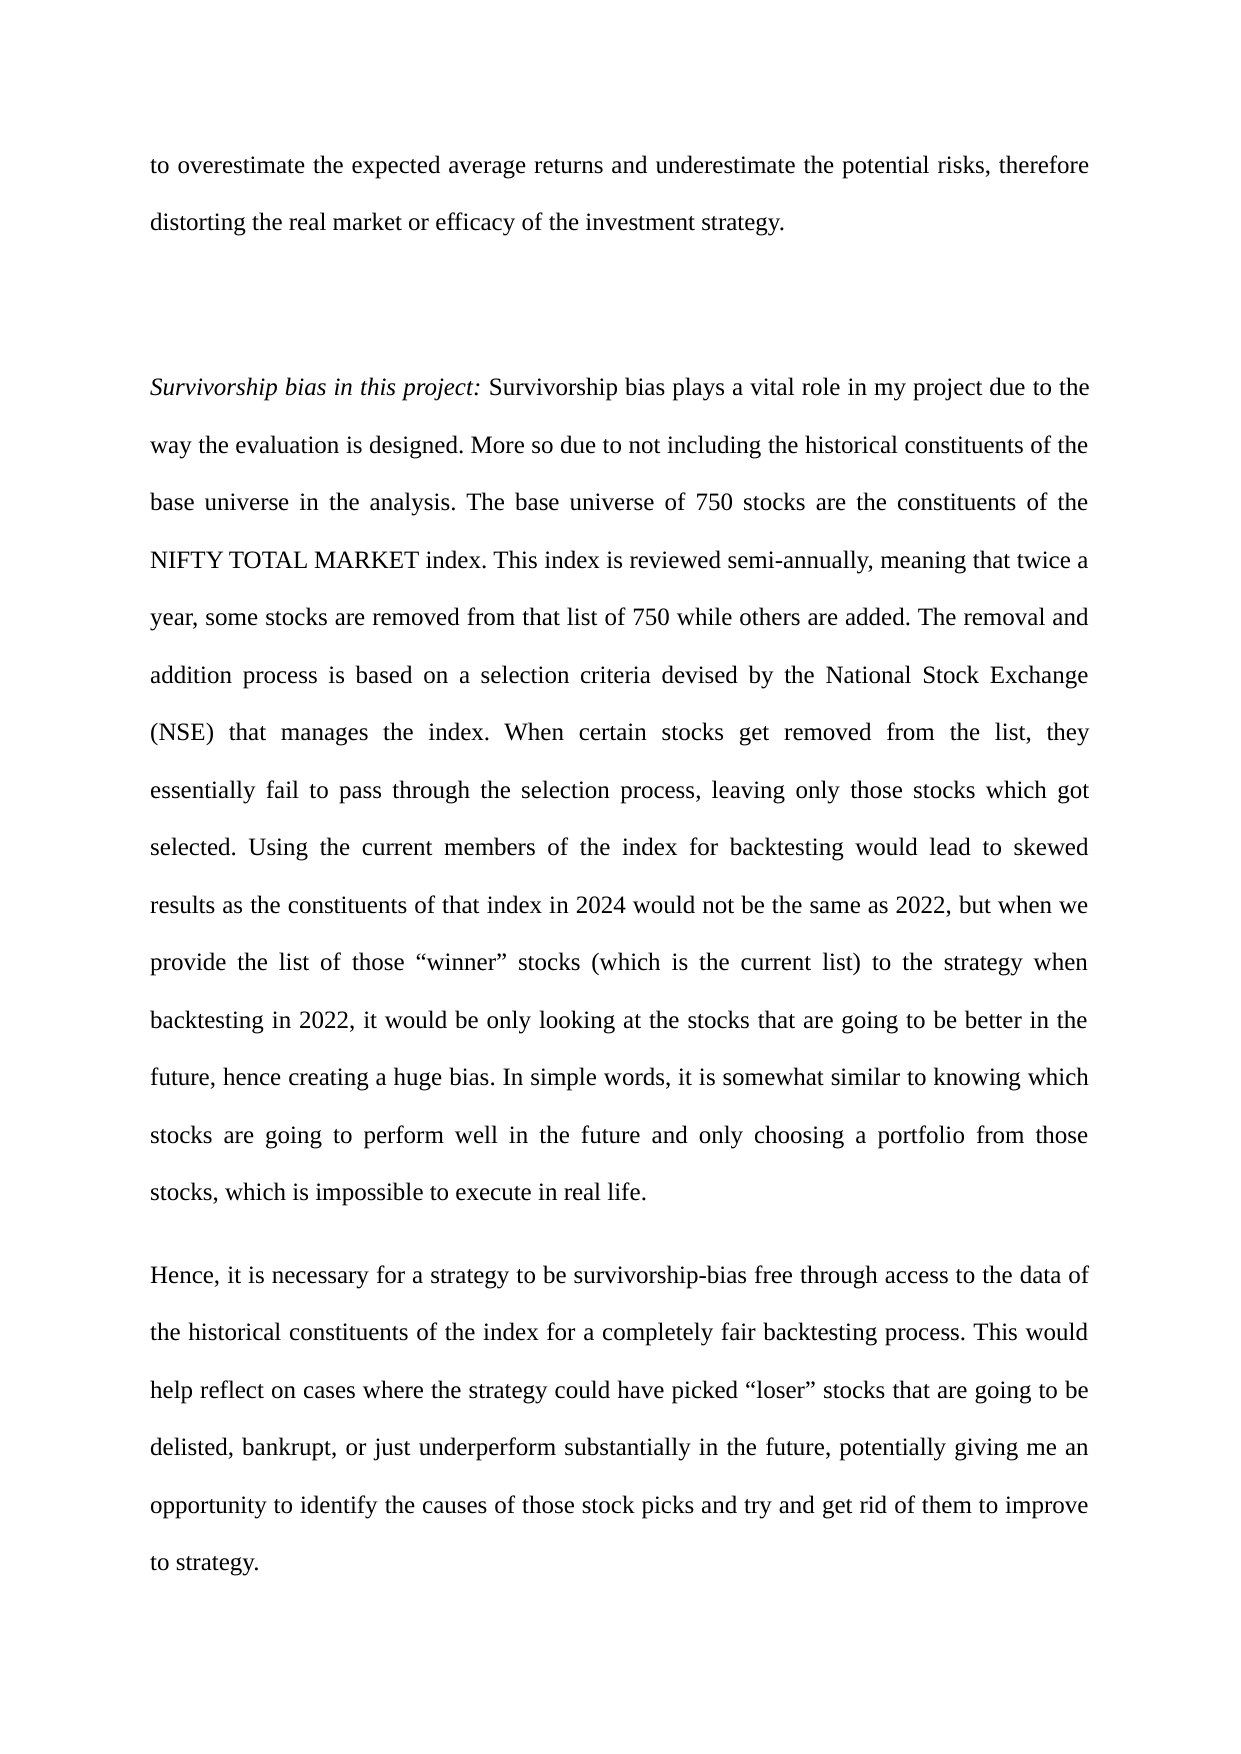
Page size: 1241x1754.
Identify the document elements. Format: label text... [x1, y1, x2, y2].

text Hence, it is necessary for a strategy to be survivorship-bias free through access to the data of the historical constituents of the index for a completely fair backtesting process. This would help reflect on cases where the strategy could have picked “loser” stocks that are going to be delisted, bankrupt, or just underperform substantially in the future, potentially giving me an opportunity to identify the causes of those stock picks and try and get rid of them to improve to strategy. [150, 1260, 1090, 1576]
text Survivorship bias in this project: Survivorship bias plays a vital role in my project due to the way the evaluation is designed. More so due to not including the historical constituents of the base universe in the analysis. The base universe of 750 stocks are the constituents of the NIFTY TOTAL MARKET index. This index is reviewed semi-annually, meaning that twice a year, some stocks are removed from that list of 750 while others are added. The removal and addition process is based on a selection criteria devised by the National Stock Exchange (NSE) that manages the index. When certain stocks get removed from the list, they essentially fail to pass through the selection process, leaving only those stocks which got selected. Using the current members of the index for backtesting would lead to skewed results as the constituents of that index in 2024 would not be the same as 2022, but when we provide the list of those “winner” stocks (which is the current list) to the strategy when backtesting in 2022, it would be only looking at the stocks that are going to be better in the future, hence creating a huge bias. In simple words, it is somewhat similar to knowing which stocks are going to perform well in the future and only choosing a portfolio from those stocks, which is impossible to execute in real life. [150, 372, 1090, 1206]
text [150, 150, 1090, 236]
